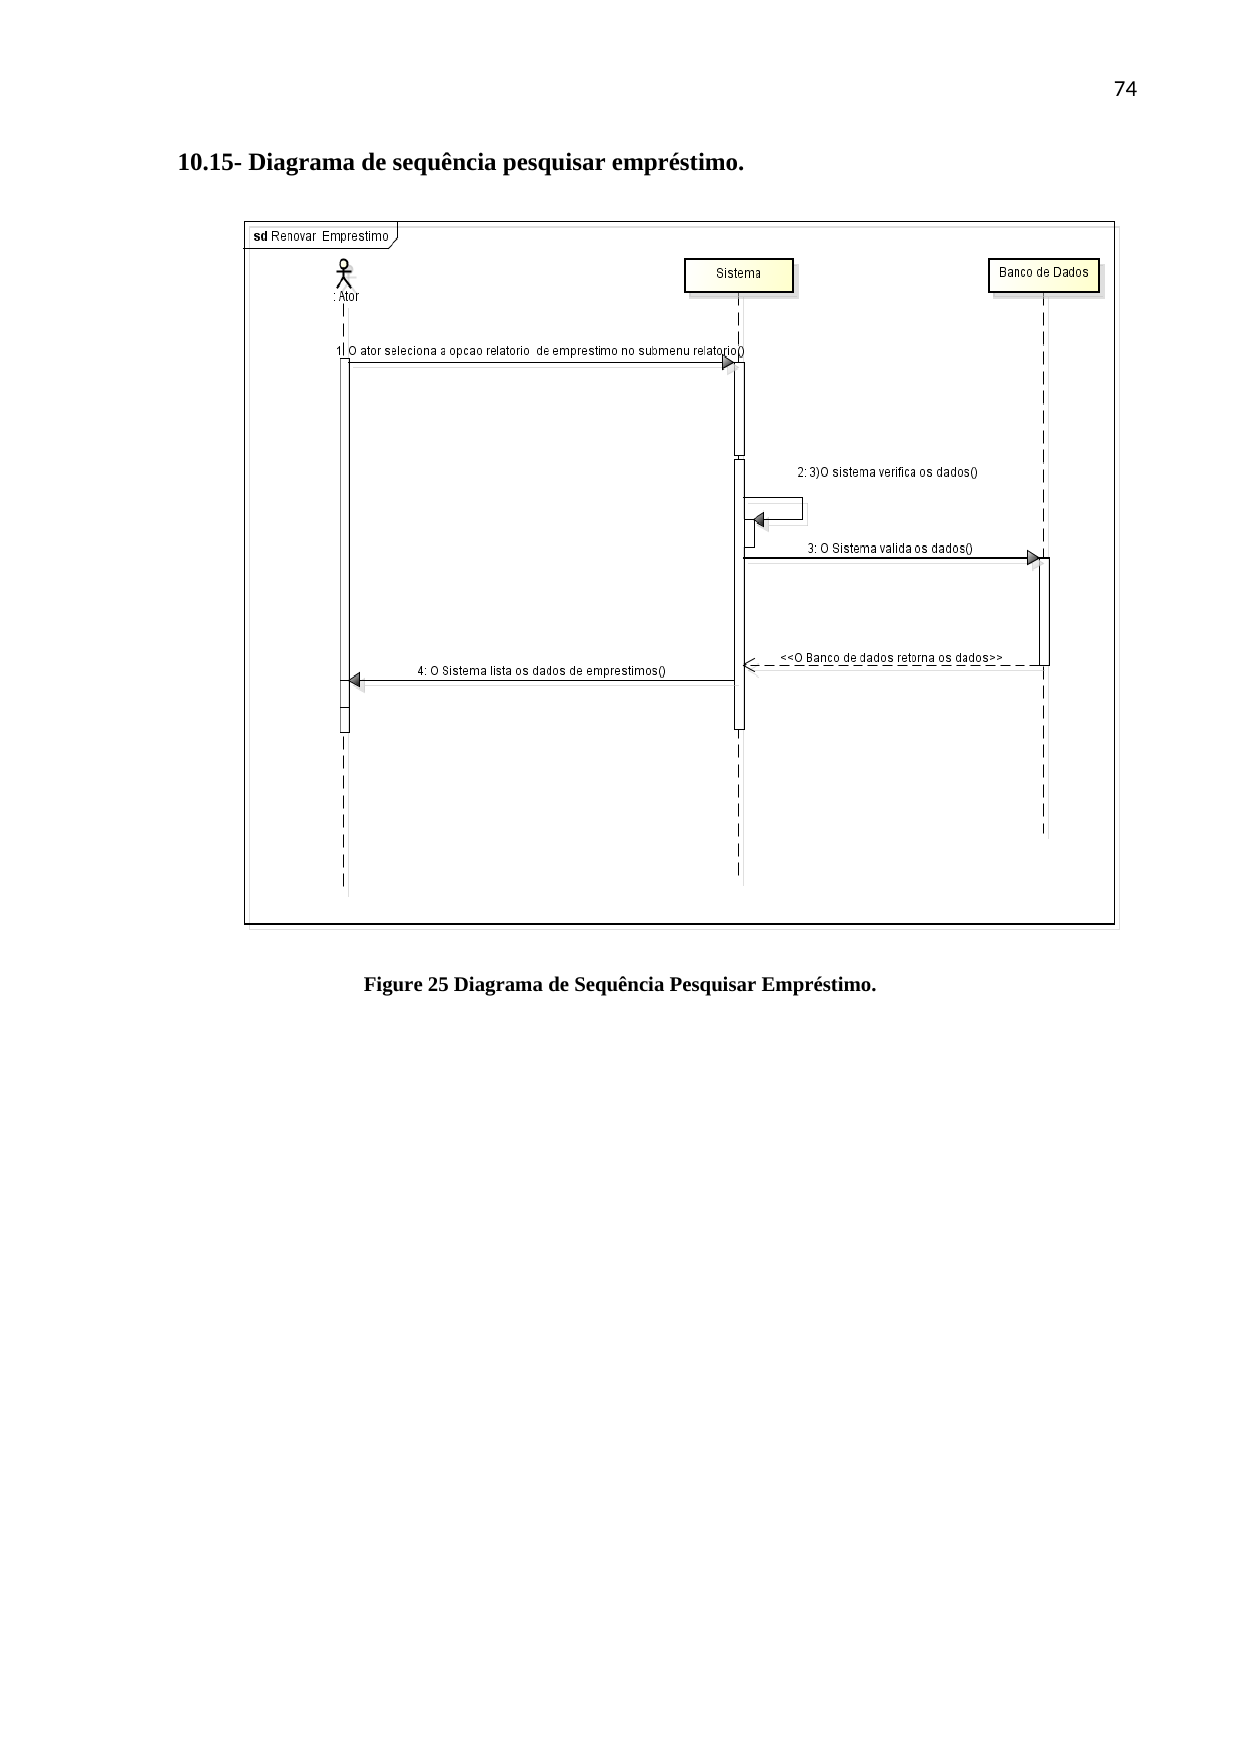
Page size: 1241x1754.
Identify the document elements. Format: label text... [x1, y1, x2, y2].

text Figure 25 Diagrama de Sequência Pesquisar Empréstimo. [177, 972, 1063, 996]
subtitle 10.15- Diagrama de sequência pesquisar empréstimo. [177, 148, 1064, 176]
picture [236, 216, 1121, 960]
